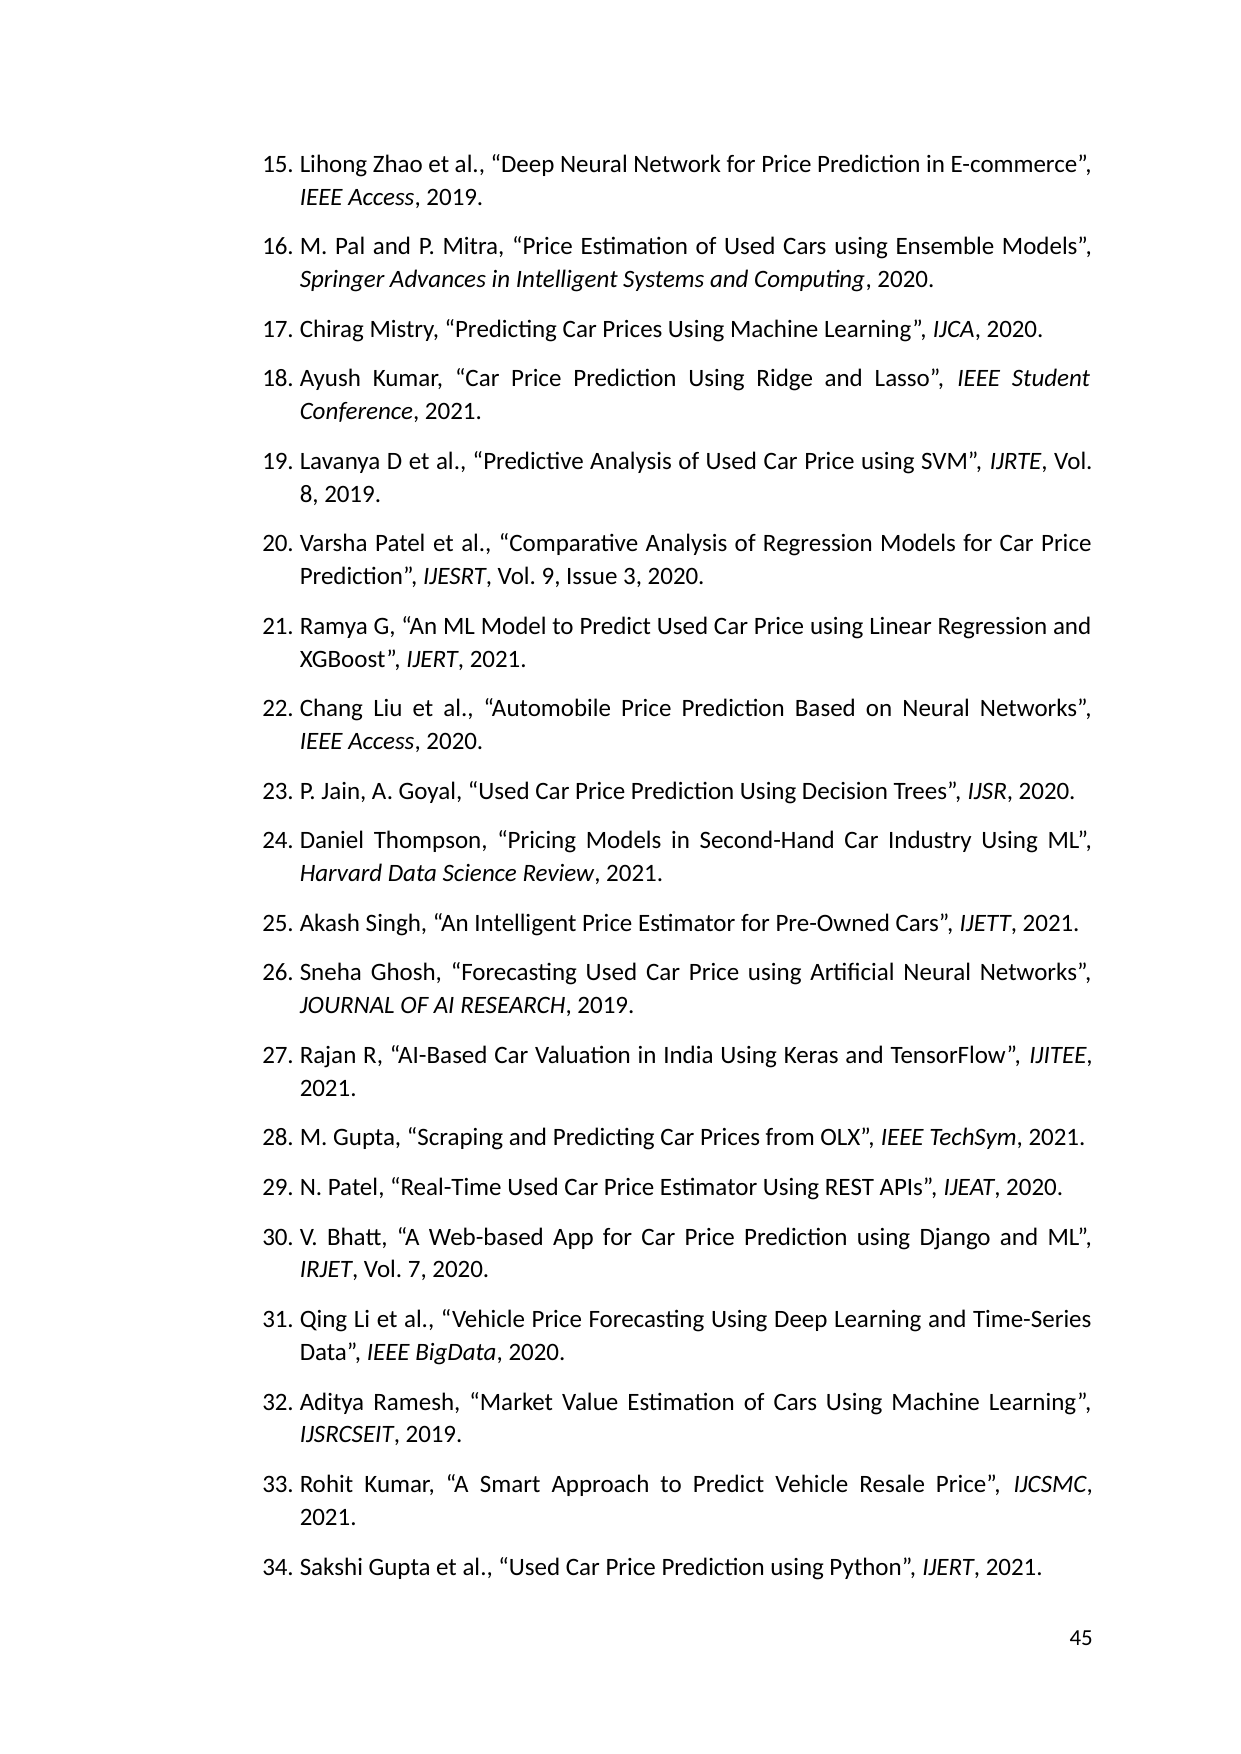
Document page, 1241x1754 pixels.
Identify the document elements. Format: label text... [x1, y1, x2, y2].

list Lavanya D et al., “Predictive Analysis of Used Car Price using SVM”, IJRTE, Vol. 8, 2019. [262, 445, 1092, 508]
list Varsha Patel et al., “Comparative Analysis of Regression Models for Car Price Prediction”, IJESRT, Vol. 9, Issue 3, 2020. [262, 527, 1092, 591]
list M. Pal and P. Mitra, “Price Estimation of Used Cars using Ensemble Models”, Springer Advances in Intelligent Systems and Computing, 2020. [262, 230, 1092, 294]
list M. Gupta, “Scraping and Predicting Car Prices from OLX”, IEEE TechSym, 2021. [262, 1121, 1092, 1152]
list Rohit Kumar, “A Smart Approach to Predict Vehicle Resale Price”, IJCSMC, 2021. [262, 1468, 1092, 1532]
list Qing Li et al., “Vehicle Price Forecasting Using Deep Learning and Time-Series Data”, IEEE BigData, 2020. [262, 1303, 1092, 1367]
list P. Jain, A. Goyal, “Used Car Price Prediction Using Decision Trees”, IJSR, 2020. [262, 775, 1092, 805]
list Ayush Kumar, “Car Price Prediction Using Ridge and Lasso”, IEEE Student Conference, 2021. [262, 362, 1092, 426]
list Akash Singh, “An Intelligent Price Estimator for Pre-Owned Cars”, IJETT, 2021. [262, 907, 1092, 937]
list Sneha Ghosh, “Forecasting Used Car Price using Artificial Neural Networks”, JOURNAL OF AI RESEARCH, 2019. [262, 956, 1092, 1020]
list Chirag Mistry, “Predicting Car Prices Using Machine Learning”, IJCA, 2020. [262, 313, 1092, 343]
list Lihong Zhao et al., “Deep Neural Network for Price Prediction in E-commerce”, IEEE Access, 2019. [262, 148, 1092, 211]
list Daniel Thompson, “Pricing Models in Second-Hand Car Industry Using ML”, Harvard Data Science Review, 2021. [262, 824, 1092, 888]
list Ramya G, “An ML Model to Predict Used Car Price using Linear Regression and XGBoost”, IJERT, 2021. [262, 610, 1092, 673]
list Rajan R, “AI-Based Car Valuation in India Using Keras and TensorFlow”, IJITEE, 2021. [262, 1039, 1092, 1102]
list Chang Liu et al., “Automobile Price Prediction Based on Neural Networks”, IEEE Access, 2020. [262, 692, 1092, 756]
list V. Bhatt, “A Web-based App for Car Price Prediction using Django and ML”, IRJET, Vol. 7, 2020. [262, 1221, 1092, 1284]
list Sakshi Gupta et al., “Used Car Price Prediction using Python”, IJERT, 2021. [262, 1551, 1092, 1581]
list Aditya Ramesh, “Market Value Estimation of Cars Using Machine Learning”, IJSRCSEIT, 2019. [262, 1386, 1092, 1449]
list N. Patel, “Real-Time Used Car Price Estimator Using REST APIs”, IJEAT, 2020. [262, 1171, 1092, 1202]
